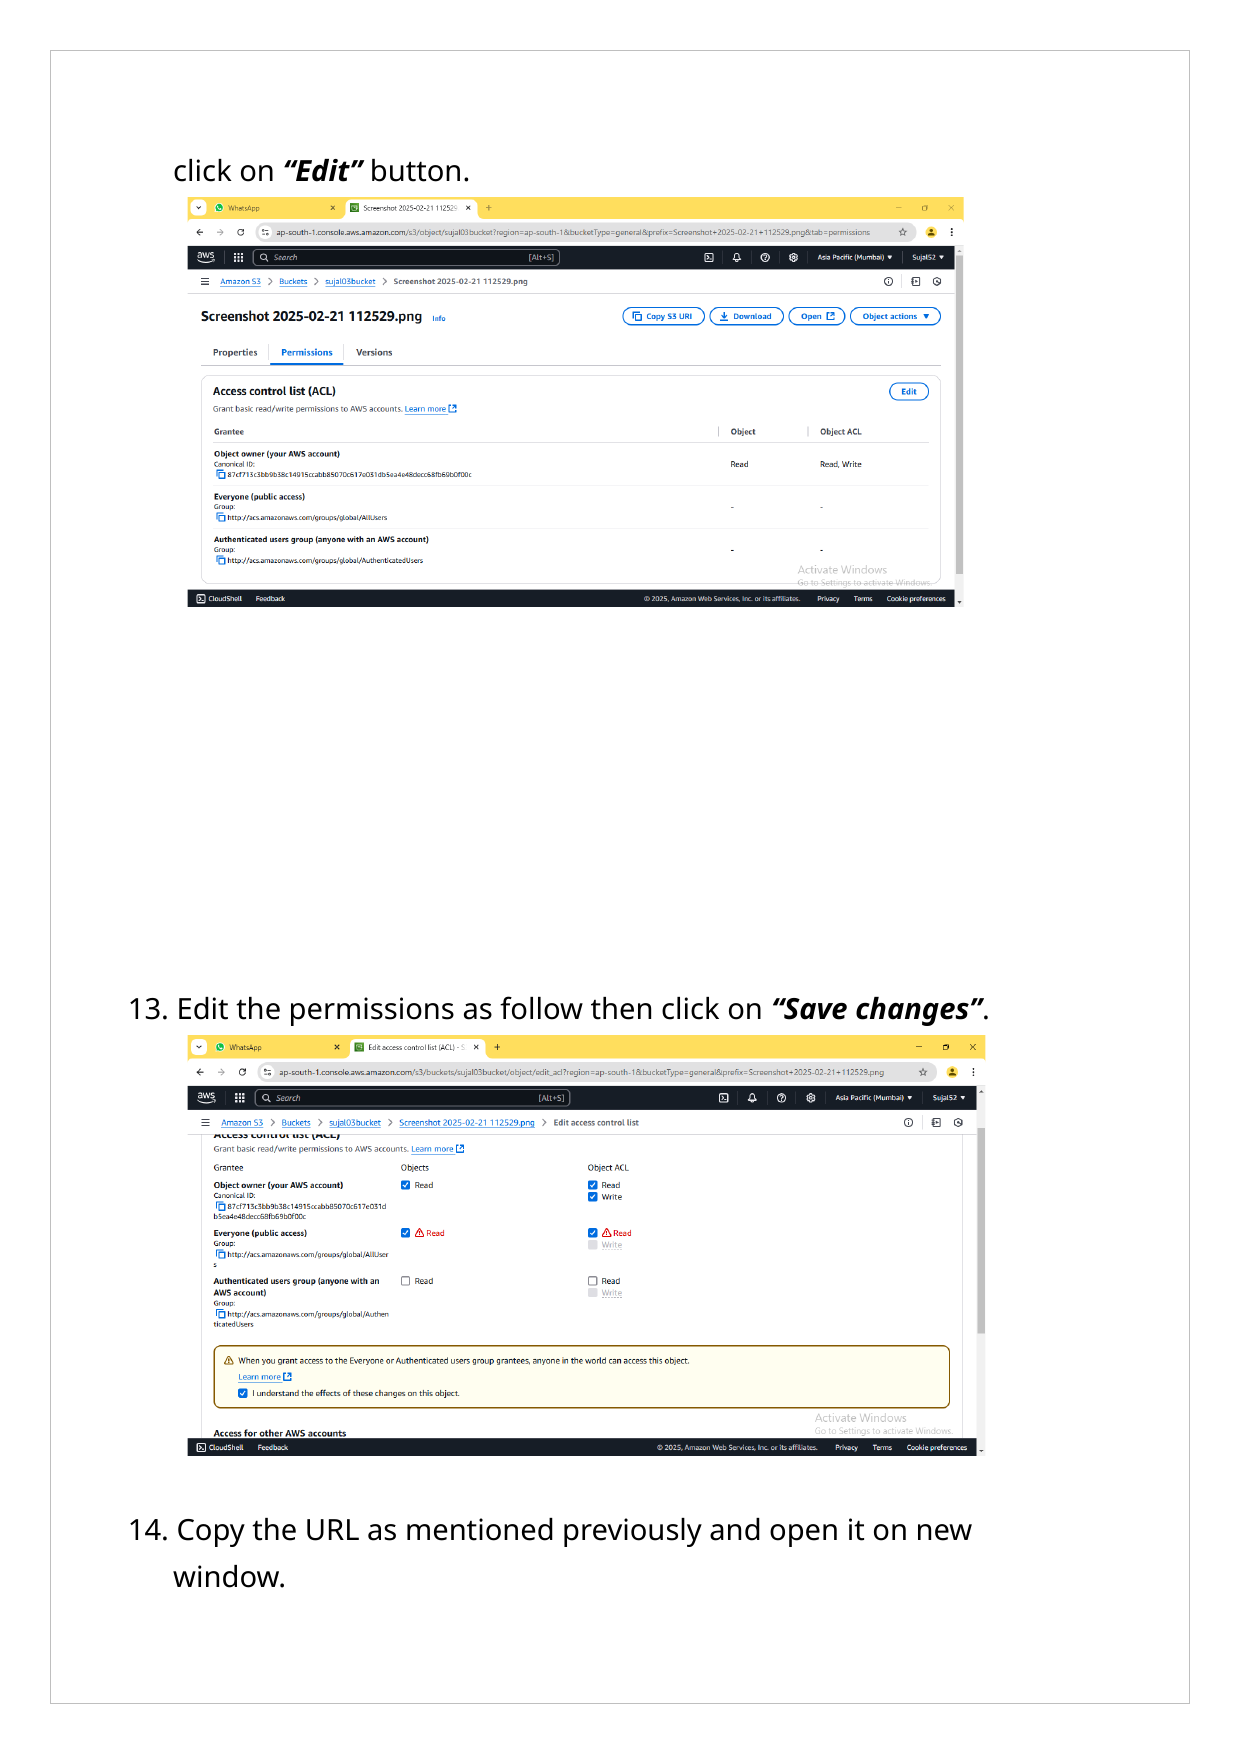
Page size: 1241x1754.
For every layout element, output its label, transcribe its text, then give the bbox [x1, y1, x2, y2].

text 14. Copy the URL as mentioned previously and open it on new [112, 1509, 1128, 1549]
picture [187, 1035, 986, 1456]
text 13. Edit the permissions as follow then click on “Save changes”. [112, 988, 1128, 1028]
text window. [112, 1556, 1128, 1596]
text click on “Edit” button. [112, 150, 1128, 190]
picture [187, 197, 964, 607]
